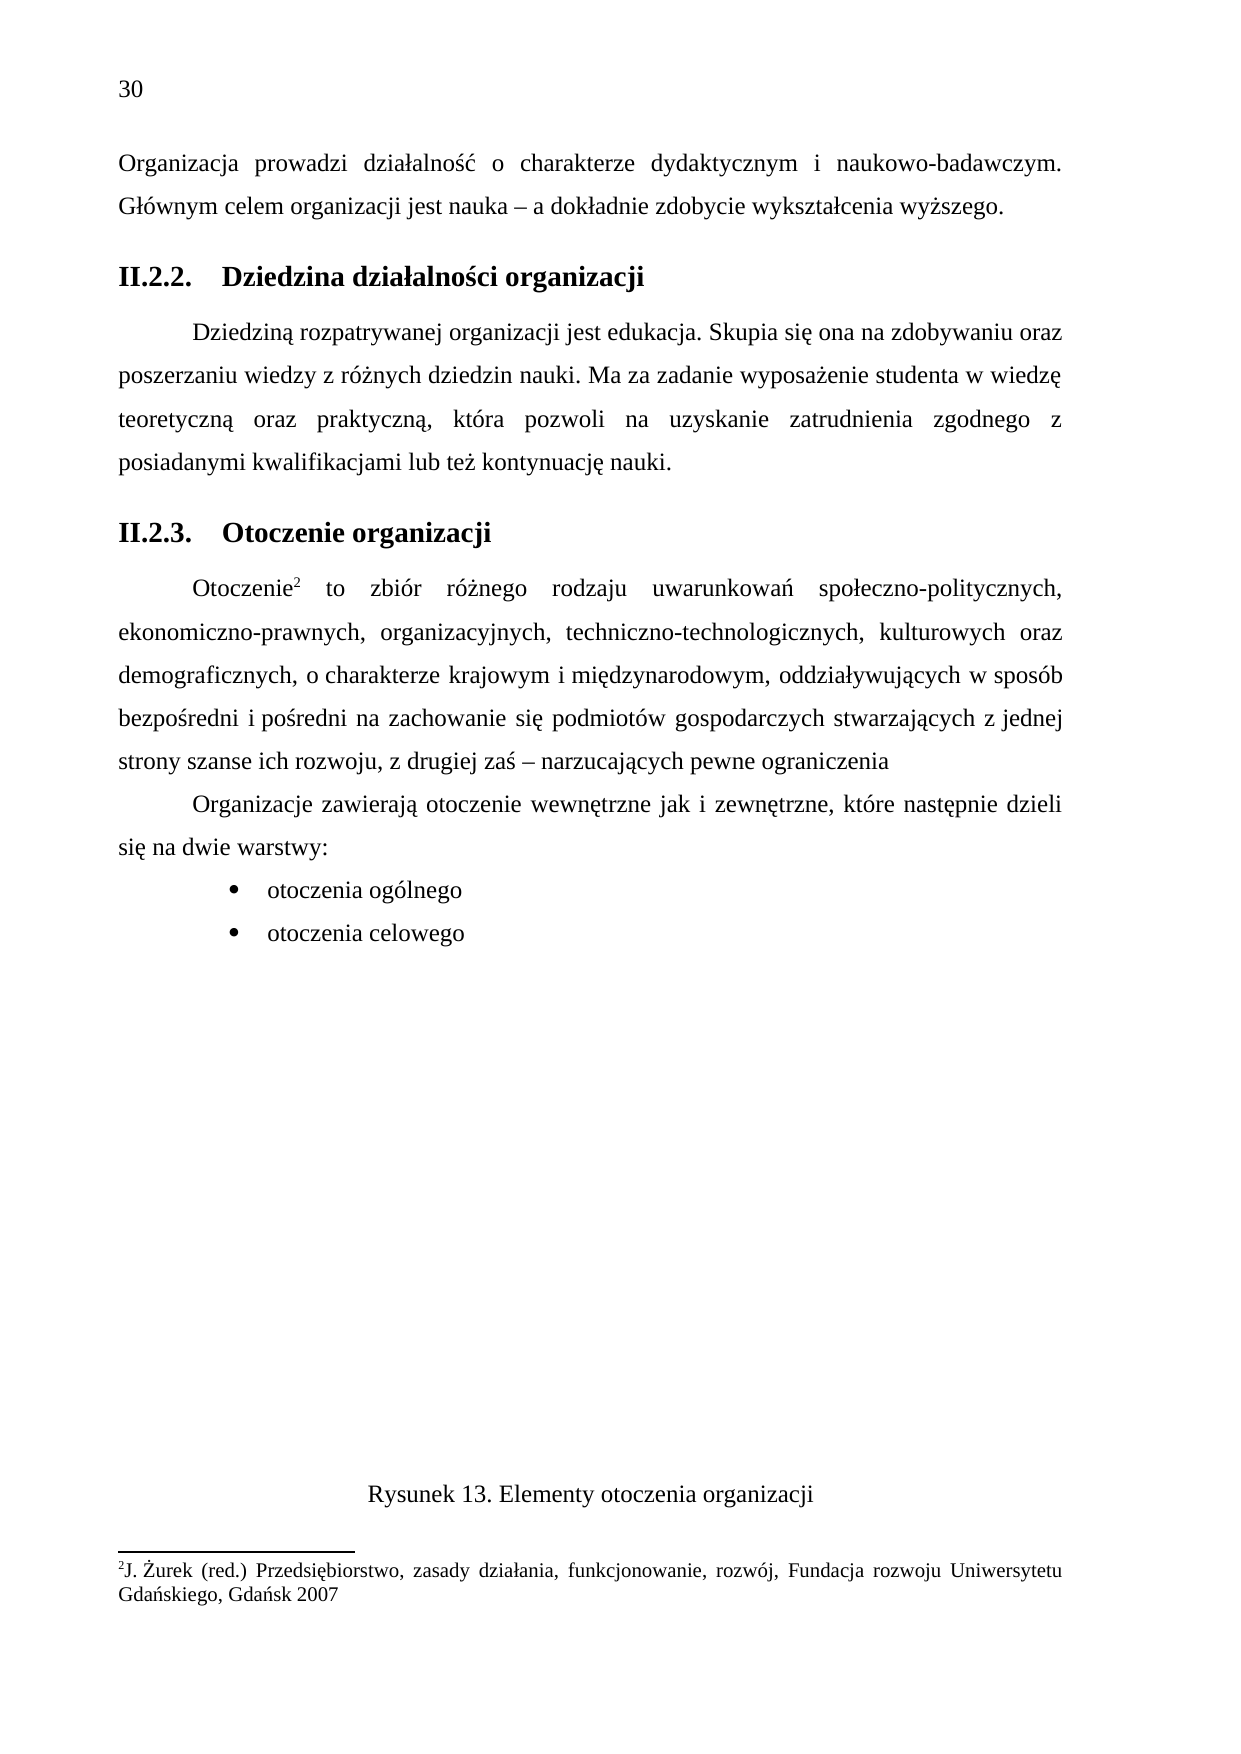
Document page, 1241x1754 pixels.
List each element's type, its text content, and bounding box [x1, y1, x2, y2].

text Organizacje zawierają otoczenie wewnętrzne jak i zewnętrzne, które następnie dzieli się na dwie warstwy: [118, 789, 1063, 861]
text Dziedziną rozpatrywanej organizacji jest edukacja. Skupia się ona na zdobywaniu oraz poszerzaniu wiedzy z różnych dziedzin nauki. Ma za zadanie wyposażenie studenta w wiedzę teoretyczną oraz praktyczną, która pozwoli na uzyskanie zatrudnienia zgodnego z posiadanymi kwalifikacjami lub też kontynuację nauki. [118, 317, 1063, 476]
subtitle Otoczenie organizacji [118, 515, 1063, 548]
list otoczenia ogólnego [229, 875, 1063, 904]
list otoczenia celowego [229, 918, 1063, 947]
subtitle Dziedzina działalności organizacji [118, 259, 1063, 292]
text Rysunek 13. Elementy otoczenia organizacji [118, 1479, 1063, 1508]
text Otoczenie to zbiór różnego rodzaju uwarunkowań społeczno-politycznych, ekonomiczno-prawnych, organizacyjnych, techniczno-technologicznych, kulturowych oraz demograficznych, o charakterze krajowym i międzynarodowym, oddziaływujących w sposób bezpośredni i pośredni na zachowanie się podmiotów gospodarczych stwarzających z jednej strony szanse ich rozwoju, z drugiej zaś – narzucających pewne ograniczenia [118, 573, 1063, 775]
